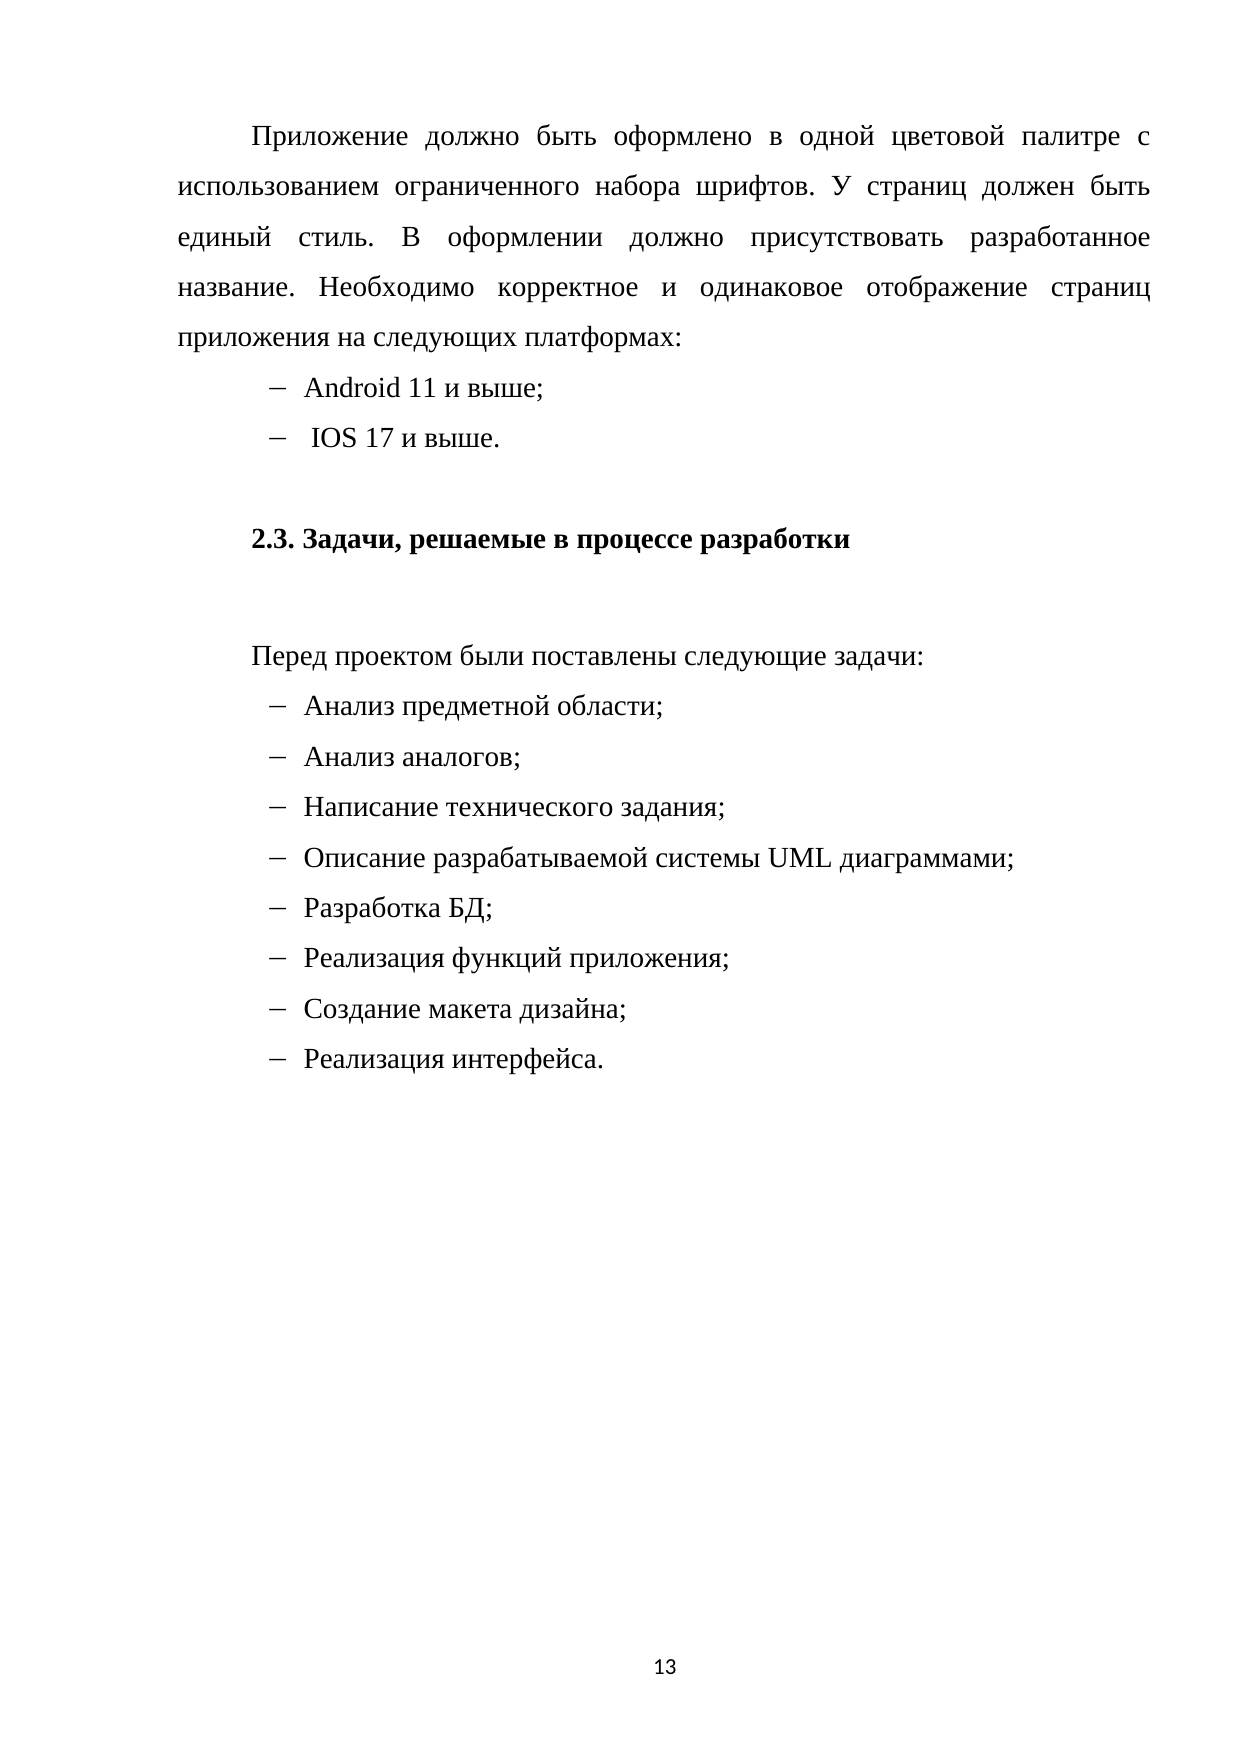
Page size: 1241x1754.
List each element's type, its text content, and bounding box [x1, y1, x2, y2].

text Задачи, решаемые в процессе разработки [251, 521, 1152, 554]
text Приложение должно быть оформлено в одной цветовой палитре с использованием ограниченного набора шрифтов. У страниц должен быть единый стиль. В оформлении должно присутствовать разработанное название. Необходимо корректное и одинаковое отображение страниц приложения на следующих платформах: [177, 118, 1152, 353]
text Реализация функций приложения; [266, 941, 1152, 974]
text Написание технического задания; [266, 789, 1152, 823]
text Анализ предметной области; [266, 688, 1152, 722]
text Анализ аналогов; [266, 739, 1152, 772]
text Описание разрабатываемой системы UML диаграммами; [266, 840, 1152, 873]
text Перед проектом были поставлены следующие задачи: [177, 638, 1152, 672]
text Разработка БД; [266, 890, 1152, 924]
text Реализация интерфейса. [266, 1041, 1152, 1075]
text Android 11 и выше; [266, 370, 1152, 403]
text Создание макета дизайна; [266, 991, 1152, 1024]
text IOS 17 и выше. [266, 420, 1152, 454]
